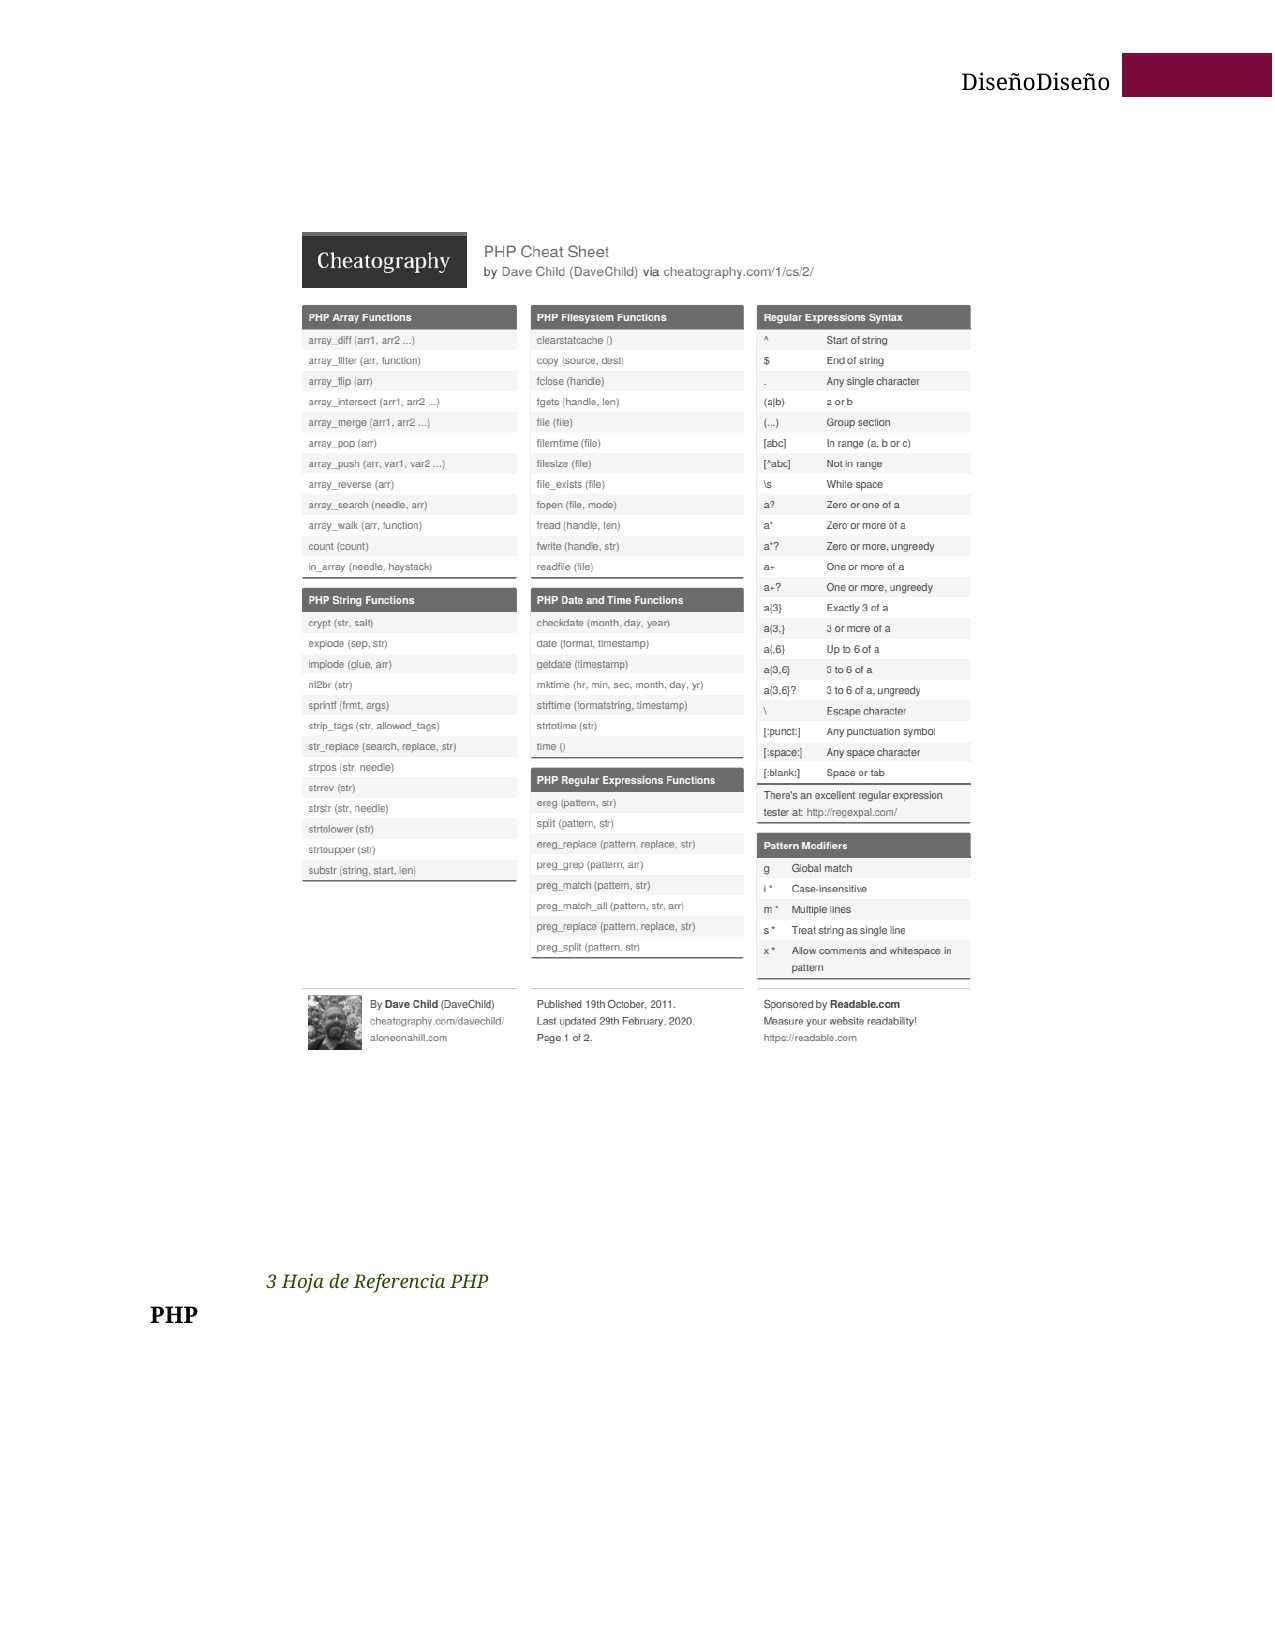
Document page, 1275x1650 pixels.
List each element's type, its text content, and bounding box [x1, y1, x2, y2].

picture [266, 196, 1009, 1247]
